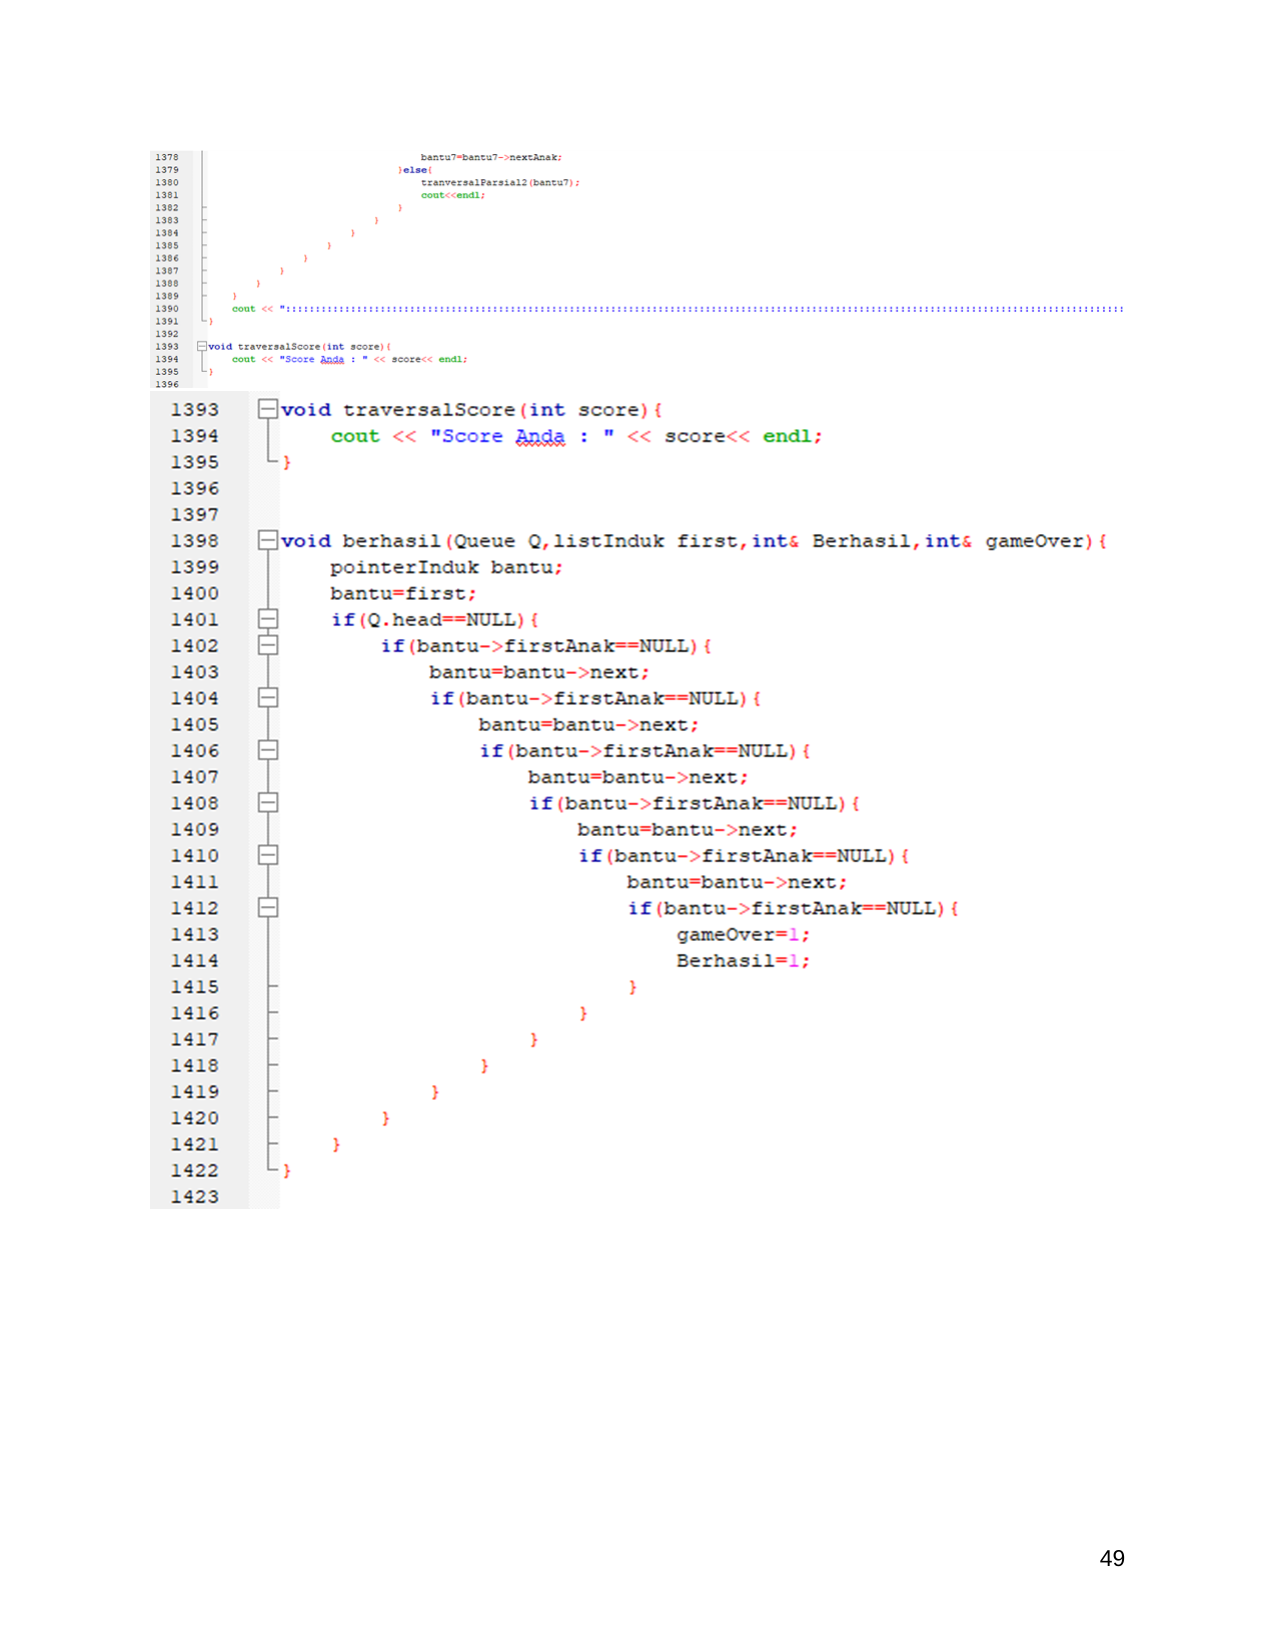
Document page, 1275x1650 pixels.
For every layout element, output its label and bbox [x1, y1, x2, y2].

picture [150, 391, 1125, 1209]
picture [150, 150, 1125, 388]
